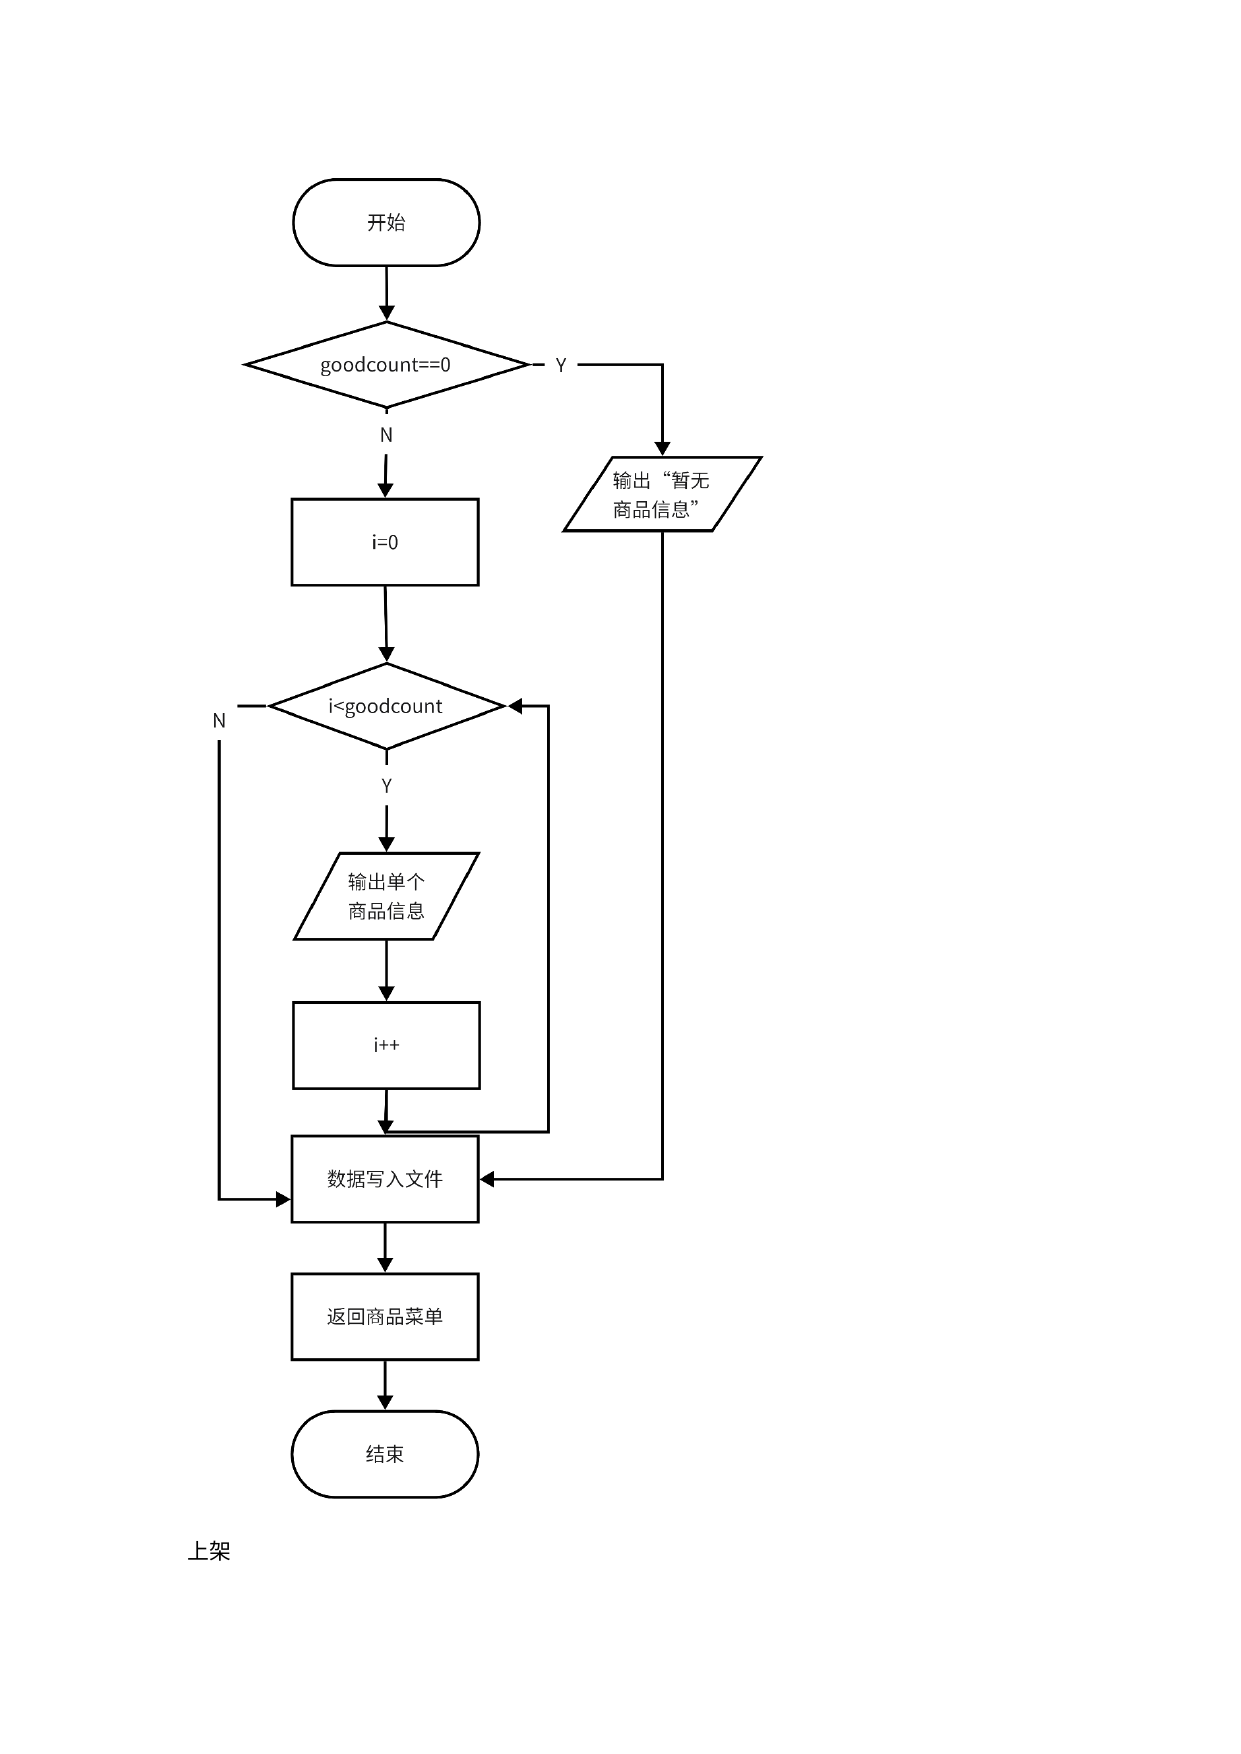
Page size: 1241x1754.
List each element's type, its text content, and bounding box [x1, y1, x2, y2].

picture [187, 162, 780, 1515]
text 上架 [187, 1533, 1053, 1566]
